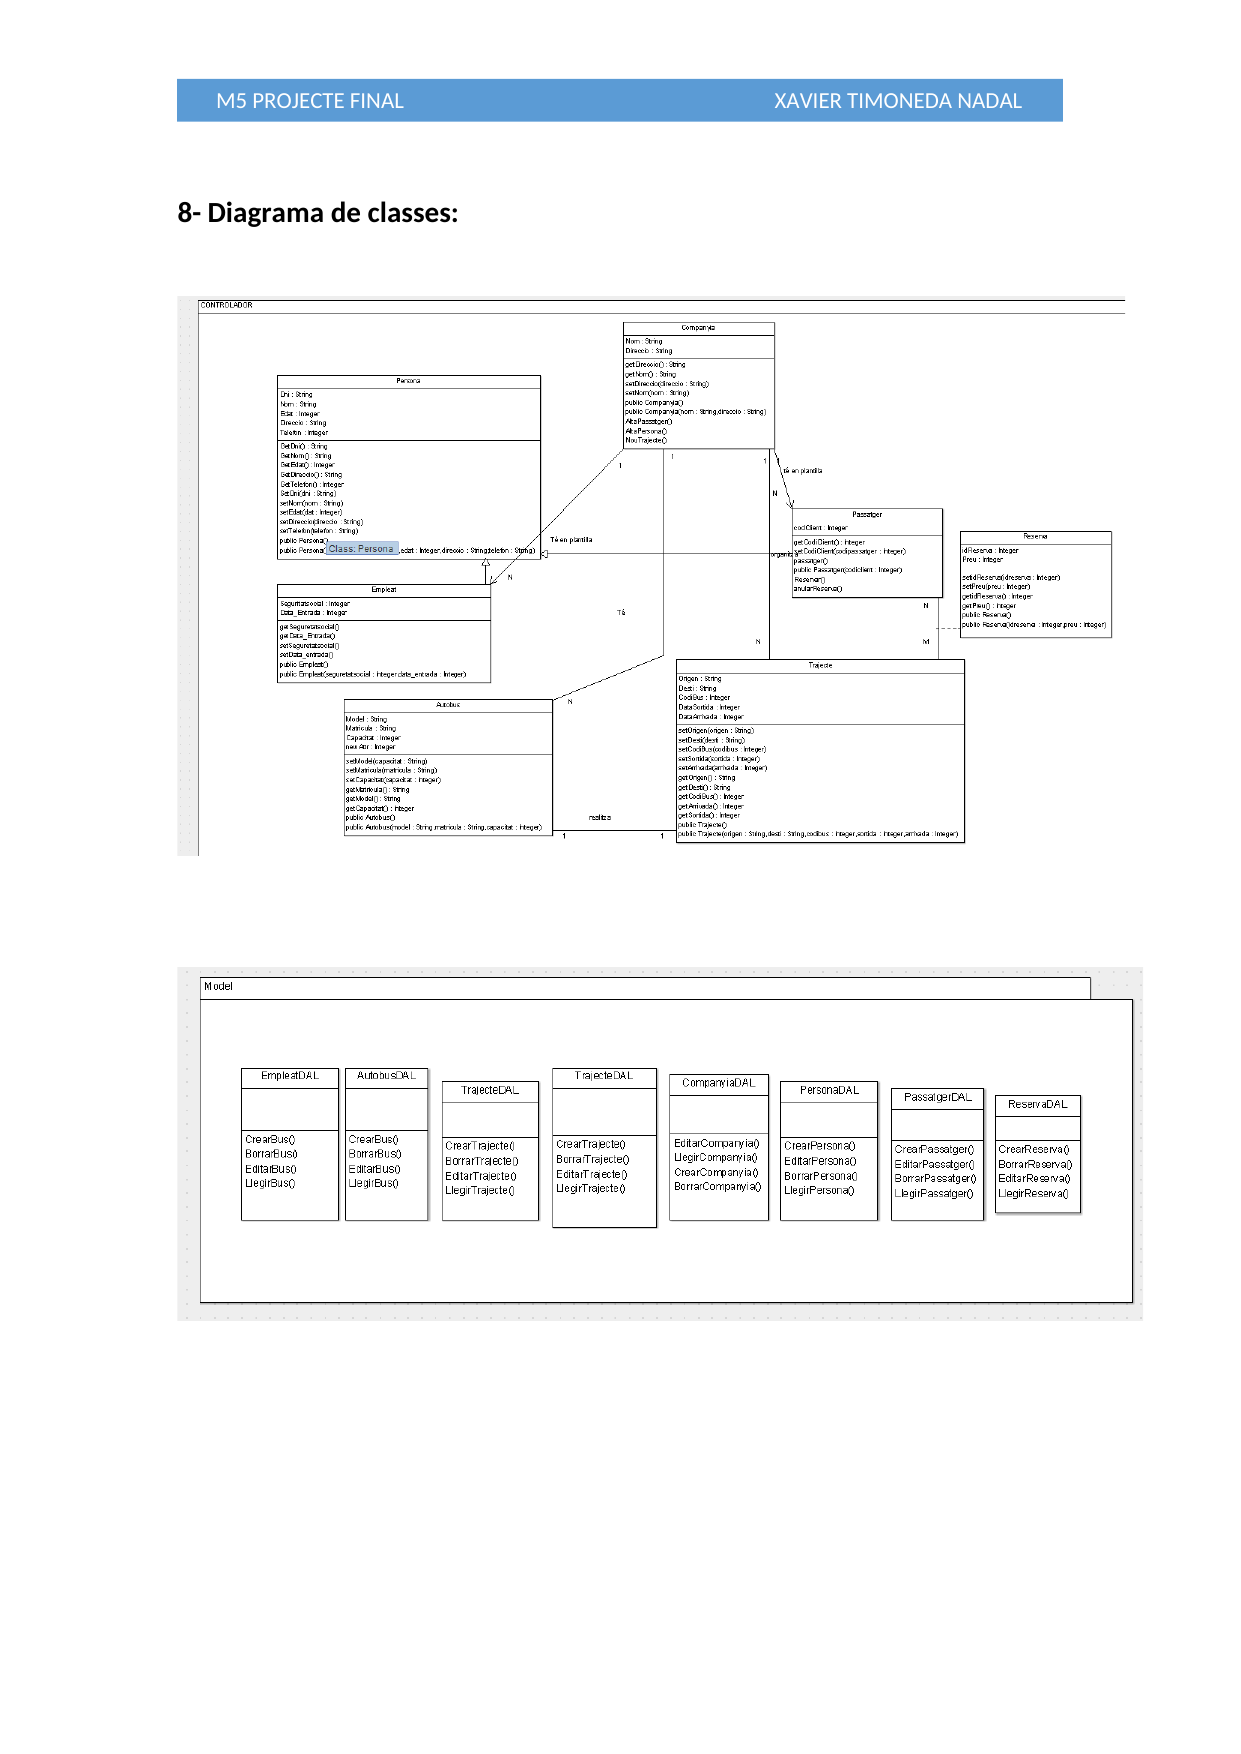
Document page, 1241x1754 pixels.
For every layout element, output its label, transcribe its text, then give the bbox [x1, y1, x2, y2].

picture [177, 967, 1144, 1321]
text 8- Diagrama de classes: [177, 194, 1063, 230]
picture [177, 296, 1126, 856]
